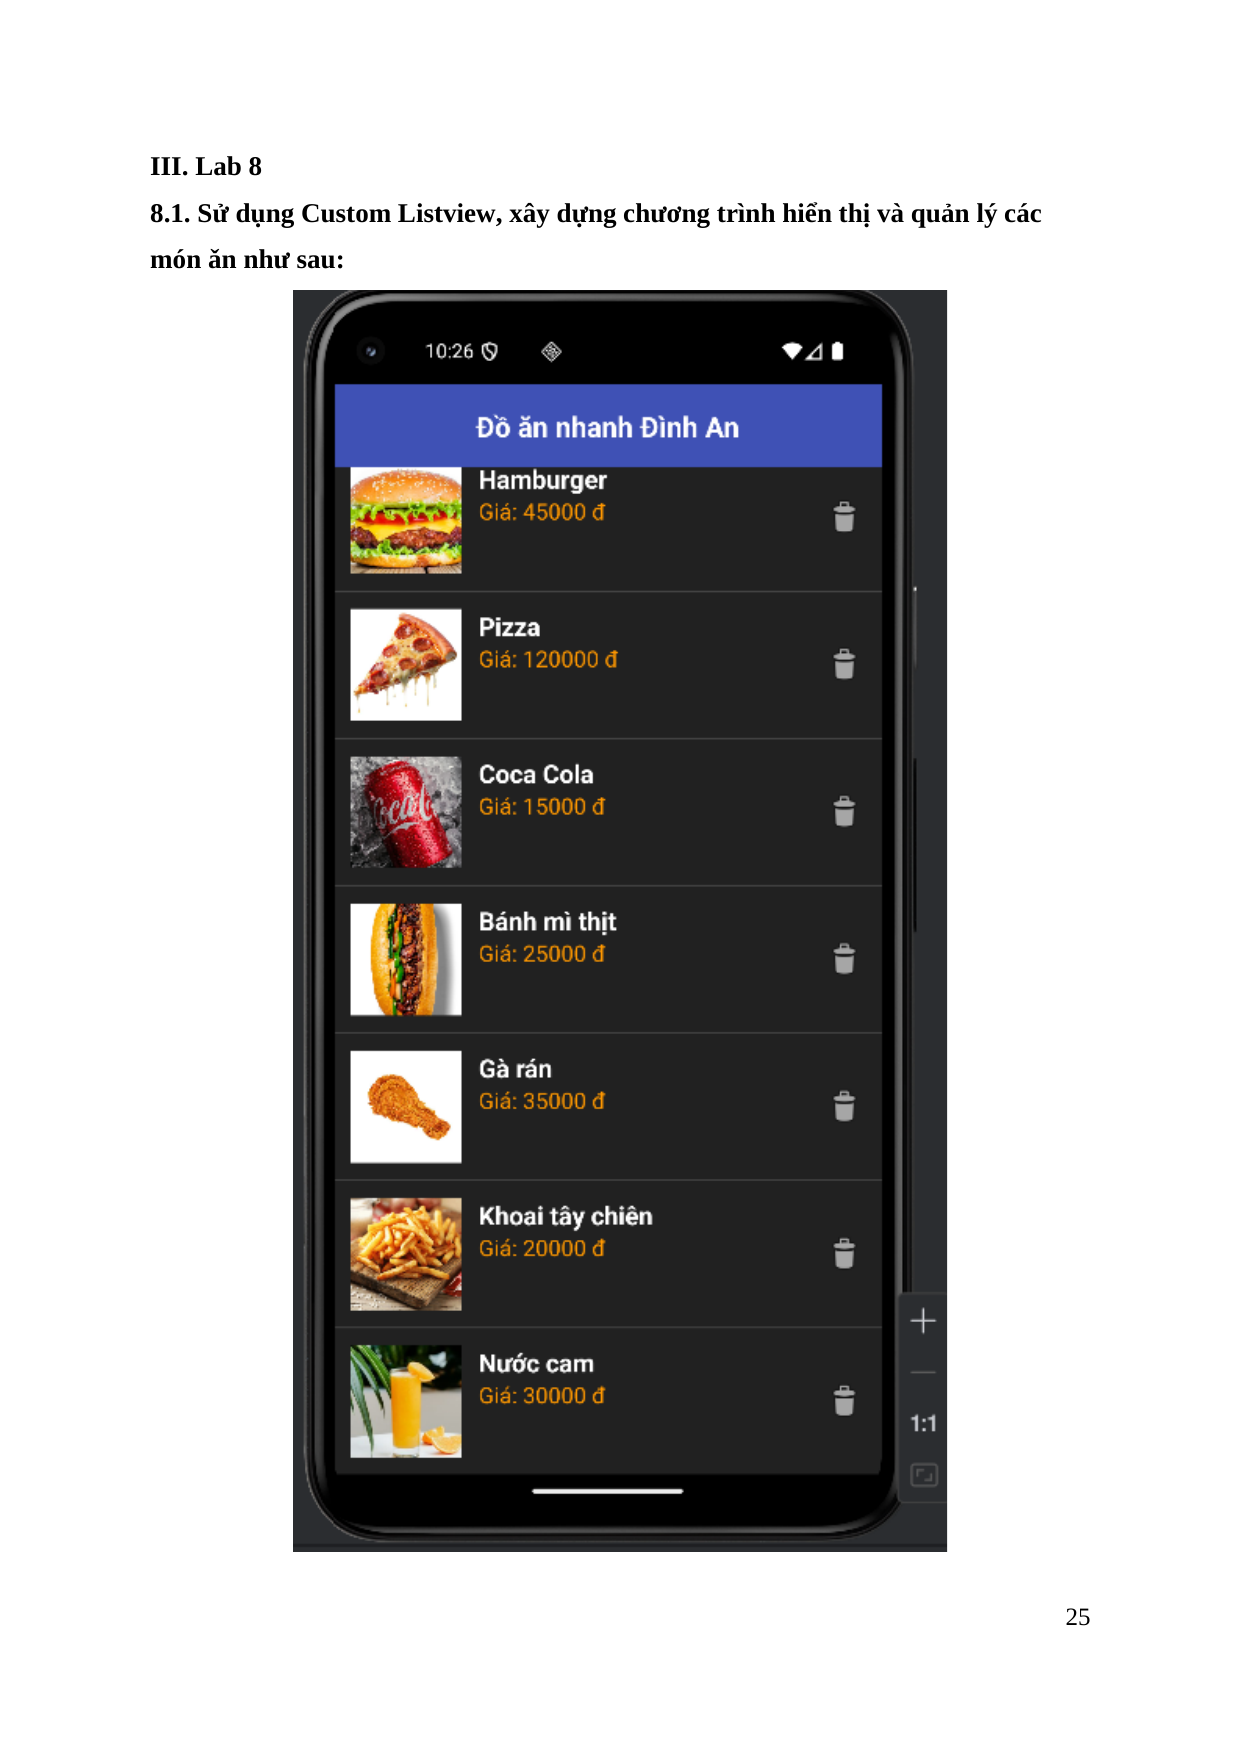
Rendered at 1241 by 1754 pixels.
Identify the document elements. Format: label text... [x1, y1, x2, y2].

picture [293, 290, 948, 1552]
subtitle 8.1. Sử dụng Custom Listview, xây dựng chương trình hiển thị và quản lý các món ǎn như sau: [150, 197, 1090, 274]
subtitle III. Lab 8 [150, 150, 1090, 181]
